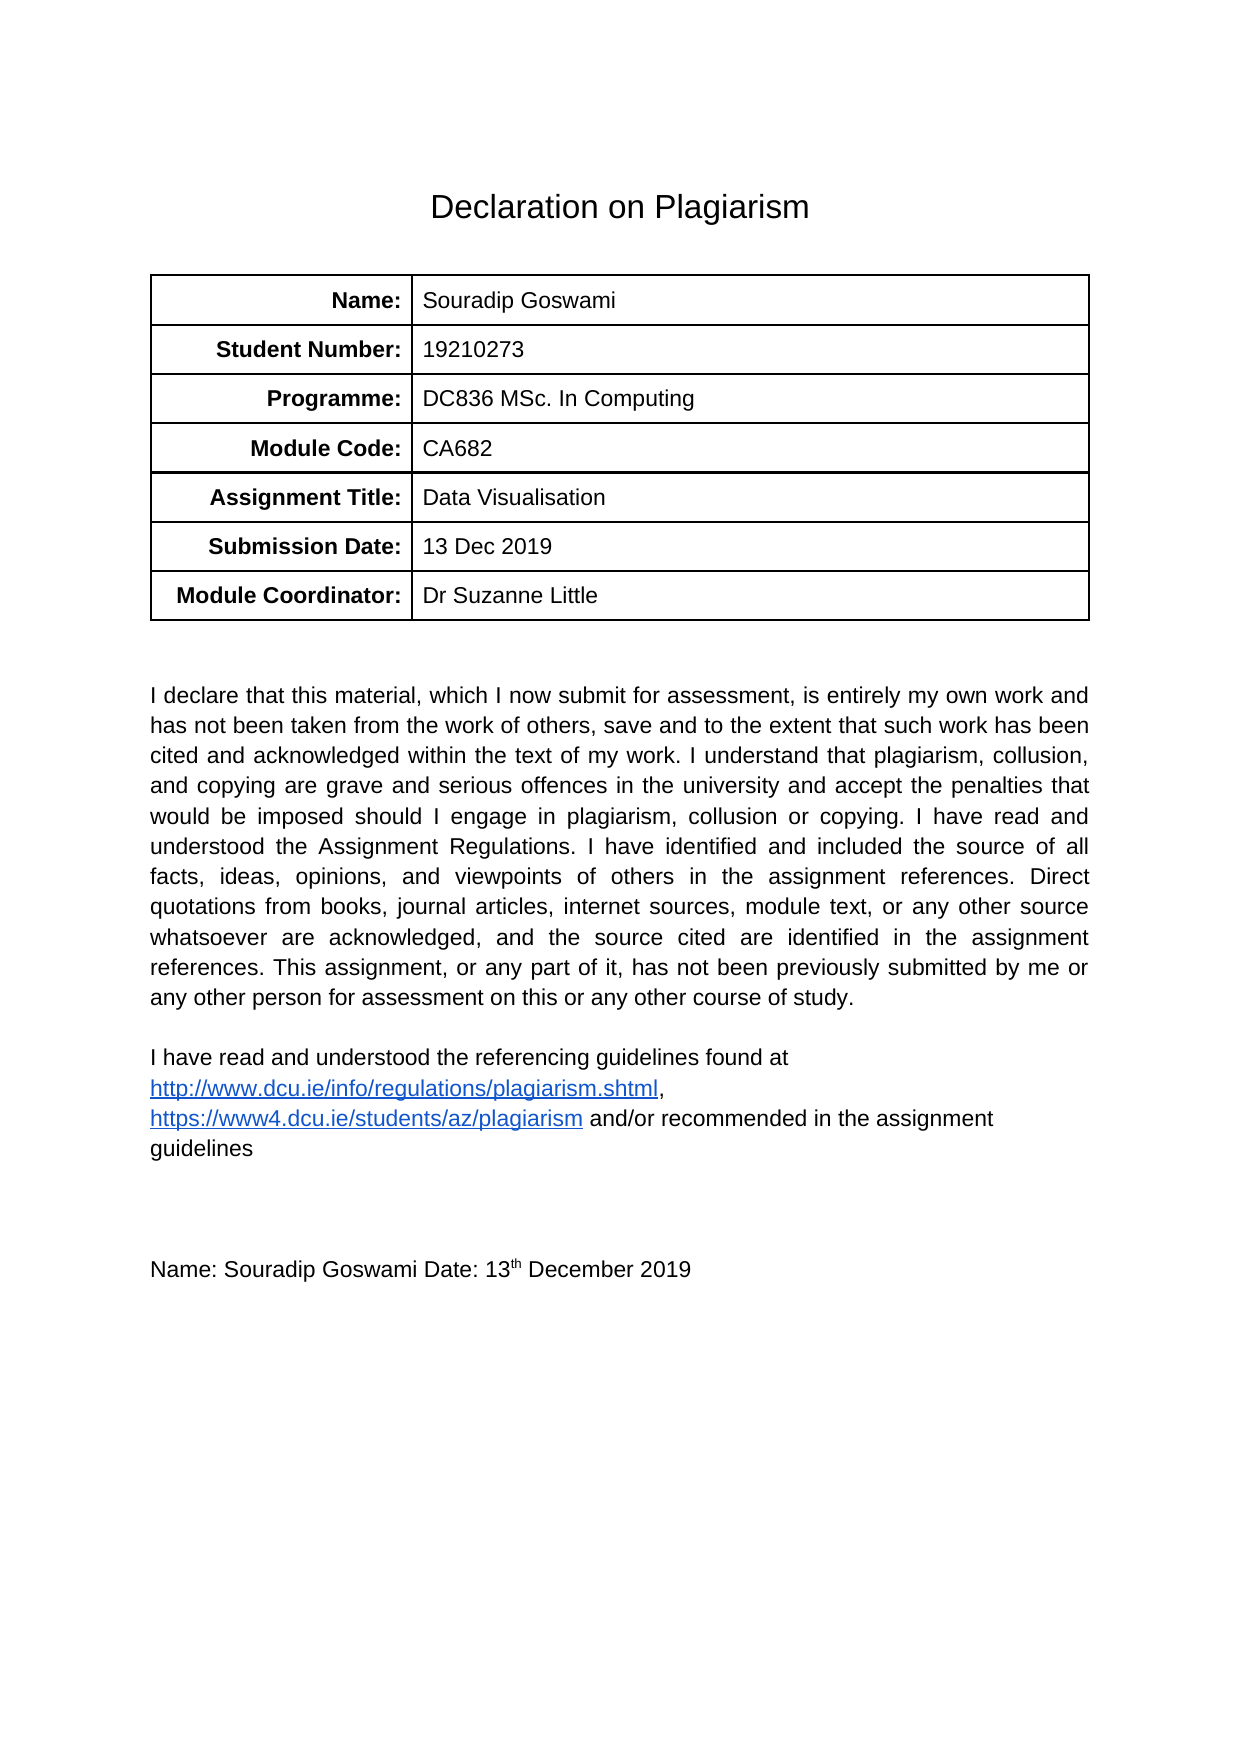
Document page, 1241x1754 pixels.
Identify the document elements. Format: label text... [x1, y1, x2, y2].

table_cell CA682 [413, 424, 1088, 471]
table_cell Programme: [152, 375, 411, 422]
subtitle Declaration on Plagiarism [150, 187, 1090, 226]
table_cell Dr Suzanne Little [413, 572, 1088, 619]
table_cell DC836 MSc. In Computing [413, 375, 1088, 422]
table_cell Submission Date: [152, 523, 411, 570]
table_cell Assignment Title: [152, 474, 411, 521]
table_header Souradip Goswami [413, 276, 1088, 324]
text I have read and understood the referencing guidelines found at http://www.dcu.ie/info/regulations/plagiarism.shtml, https://www4.dcu.ie/students/az/plagiarism and/or recommended in the assignment guidelines [150, 1044, 1090, 1161]
table_cell 19210273 [413, 326, 1088, 373]
table_header Name: [152, 276, 411, 324]
text I declare that this material, which I now submit for assessment, is entirely my own work and has not been taken from the work of others, save and to the extent that such work has been cited and acknowledged within the text of my work. I understand that plagiarism, collusion, and copying are grave and serious offences in the university and accept the penalties that would be imposed should I engage in plagiarism, collusion or copying. I have read and understood the Assignment Regulations. I have identified and included the source of all facts, ideas, opinions, and viewpoints of others in the assignment references. Direct quotations from books, journal articles, internet sources, module text, or any other source whatsoever are acknowledged, and the source cited are identified in the assignment references. This assignment, or any part of it, has not been previously submitted by me or any other person for assessment on this or any other course of study. [150, 682, 1090, 1010]
table_cell Module Code: [152, 424, 411, 471]
table_cell Module Coordinator: [152, 572, 411, 619]
table_cell 13 Dec 2019 [413, 523, 1088, 570]
table_cell Data Visualisation [413, 474, 1088, 521]
text Name: Souradip Goswami Date: 13th December 2019 [150, 1256, 1090, 1282]
table_cell Student Number: [152, 326, 411, 373]
